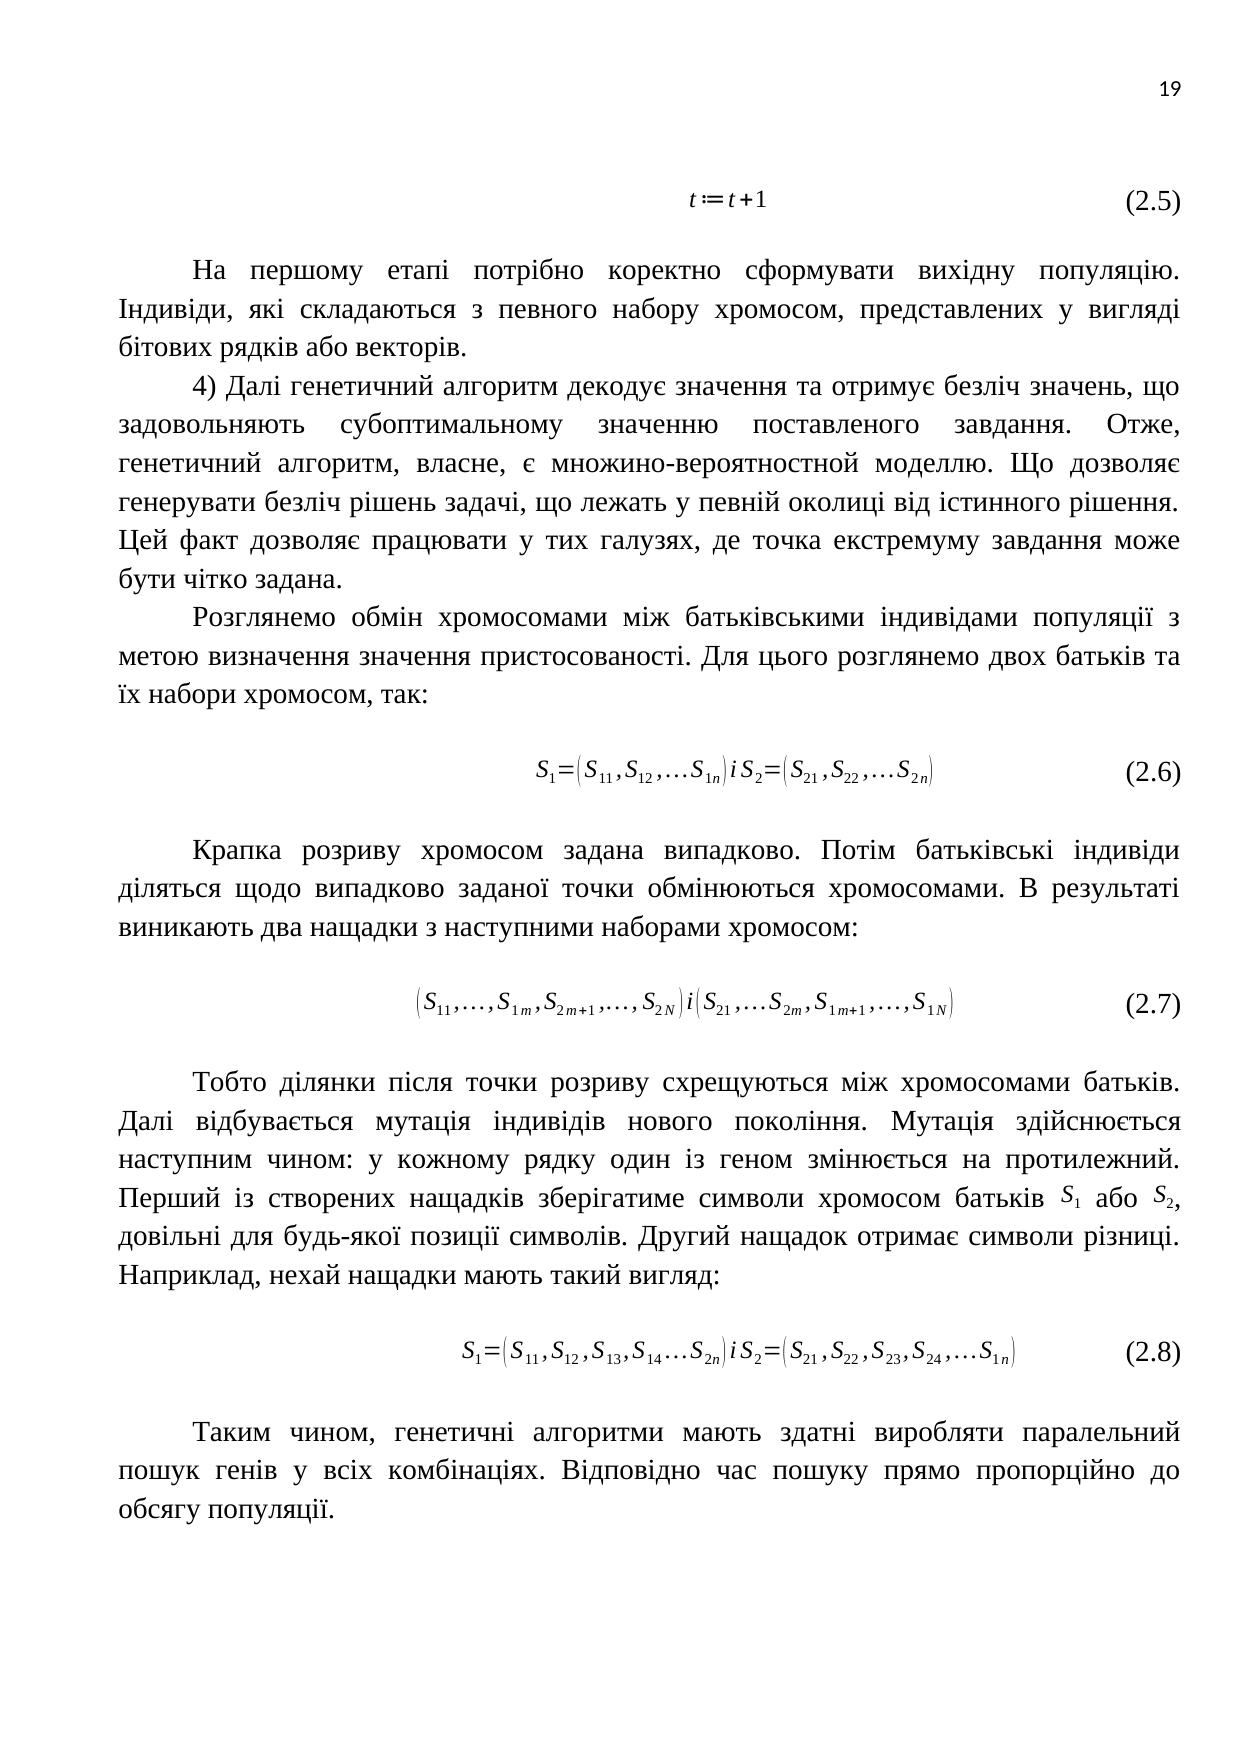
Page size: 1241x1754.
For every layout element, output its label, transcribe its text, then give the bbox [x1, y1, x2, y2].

text 4) Далі генетичний алгоритм декодує значення та отримує безліч значень, що задовольняють субоптимальному значенню поставленого завдання. Отже, генетичний алгоритм, власне, є множино-вероятностной моделлю. Що дозволяє генерувати безліч рішень задачі, що лежать у певній околиці від істинного рішення. Цей факт дозволяє працювати у тих галузях, де точка екстремуму завдання може бути чітко задана. [118, 368, 1181, 594]
text Розглянемо обмін хромосомами між батьківськими індивідами популяції з метою визначення значення пристосованості. Для цього розглянемо двох батьків та їх набори хромосом, так: [118, 599, 1181, 710]
text Крапка розриву хромосом задана випадково. Потім батьківські індивіди діляться щодо випадково заданої точки обмінюються хромосомами. В результаті виникають два нащадки з наступними наборами хромосом: [118, 832, 1181, 942]
text На першому етапі потрібно коректно сформувати вихідну популяцію. Індивіди, які складаються з певного набору хромосом, представлених у вигляді бітових рядків або векторів. [118, 252, 1181, 363]
text (2.8) [118, 1334, 1181, 1370]
text (2.5) [413, 183, 1181, 248]
text (2.7) [118, 986, 1181, 1021]
text (2.6) [118, 753, 1181, 788]
text Тобто ділянки після точки розриву схрещуються між хромосомами батьків. Далі відбувається мутація індивідів нового покоління. Мутація здійснюється наступним чином: у кожному рядку один із геном змінюється на протилежний. Перший із створених нащадків зберігатиме символи хромосом батьків або , довільні для будь-якої позиції символів. Другий нащадок отримає символи різниці. Наприклад, нехай нащадки мають такий вигляд: [118, 1064, 1181, 1290]
text Таким чином, генетичні алгоритми мають здатні виробляти паралельний пошук генів у всіх комбінаціях. Відповідно час пошуку прямо пропорційно до обсягу популяції. [118, 1414, 1181, 1524]
